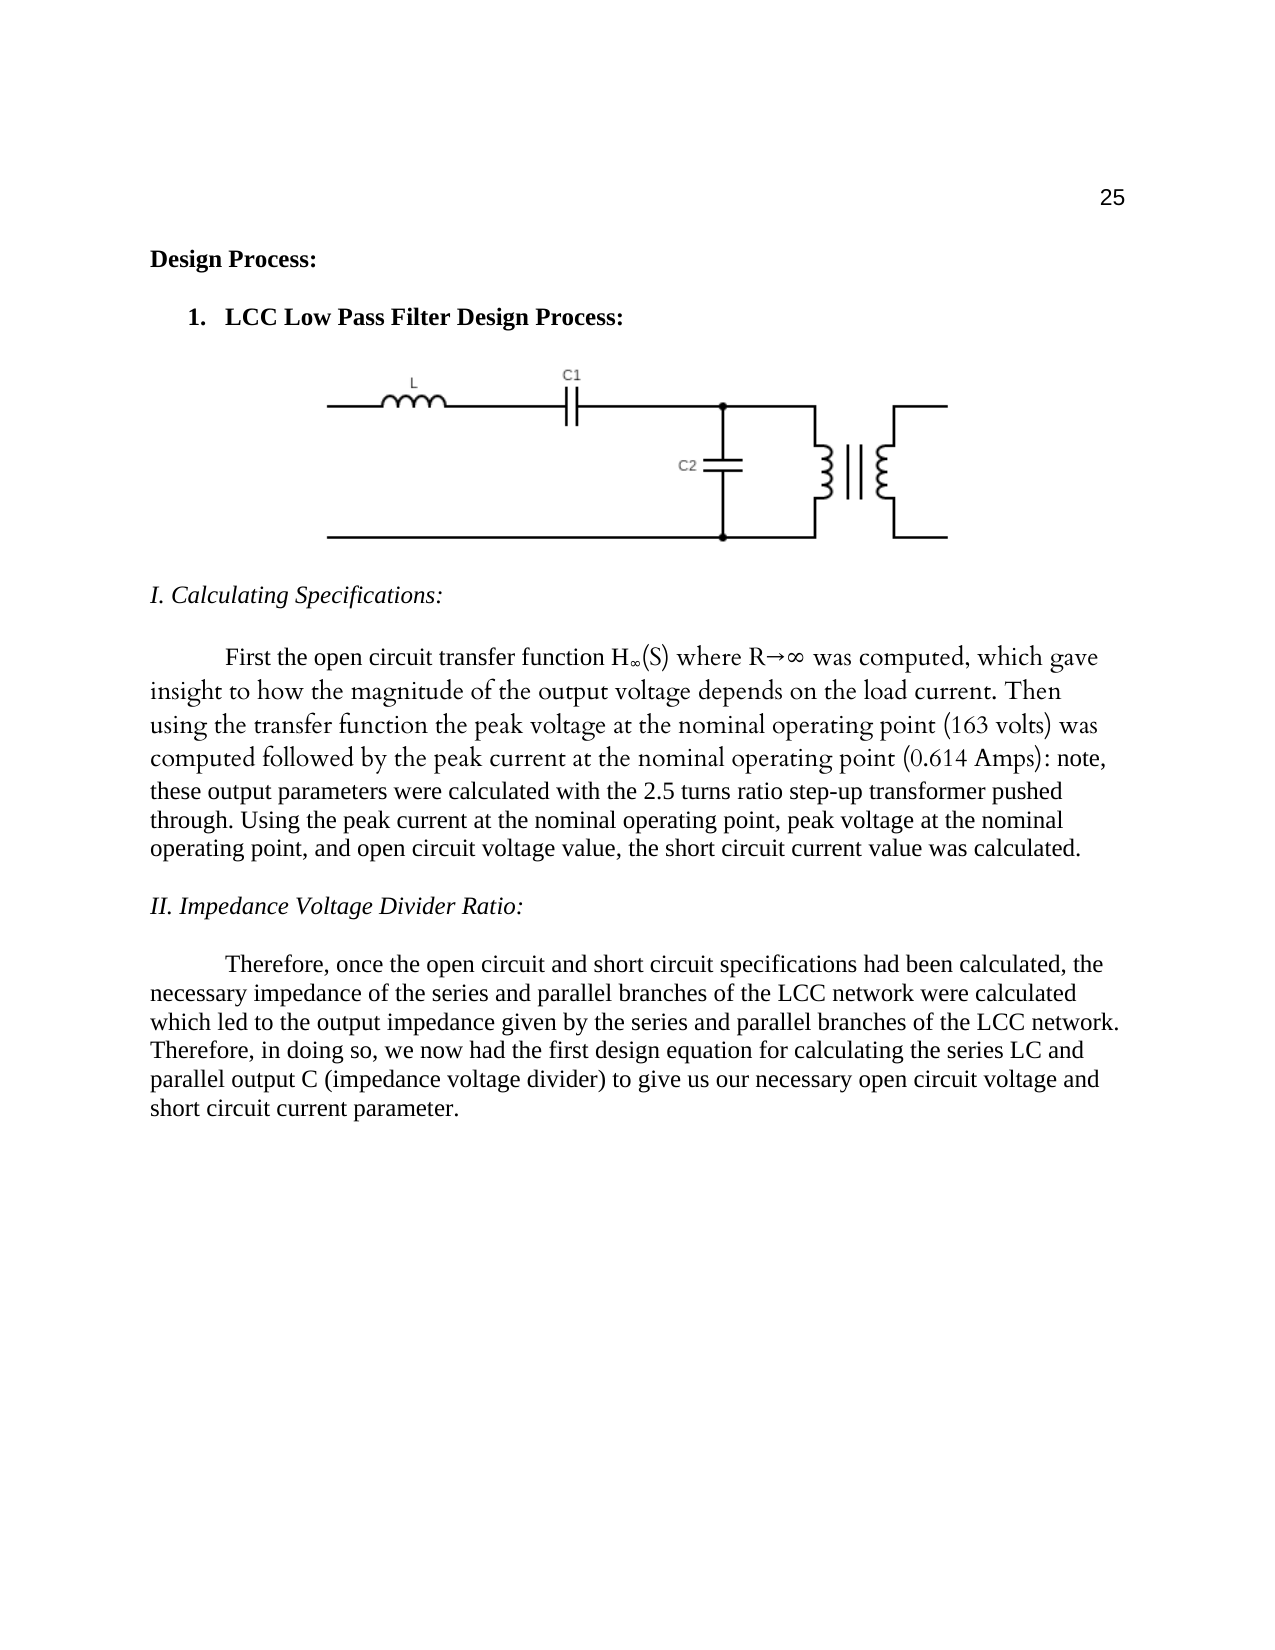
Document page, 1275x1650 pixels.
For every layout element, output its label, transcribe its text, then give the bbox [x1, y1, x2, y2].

list LCC Low Pass Filter Design Process: [187, 302, 1125, 330]
text I. Calculating Specifications: [150, 581, 1125, 609]
text First the open circuit transfer function H∞(S) where R→∞ was computed, which gave insight to how the magnitude of the output voltage depends on the load current. Then using the transfer function the peak voltage at the nominal operating point (163 volts) was computed followed by the peak current at the nominal operating point (0.614 Amps): note, these output parameters were calculated with the 2.5 turns ratio step-up transformer pushed through. Using the peak current at the nominal operating point, peak voltage at the nominal operating point, and open circuit voltage value, the short circuit current value was calculated. [150, 638, 1125, 862]
text Therefore, once the open circuit and short circuit specifications had been calculated, the necessary impedance of the series and parallel branches of the LCC network were calculated which led to the output impedance given by the series and parallel branches of the LCC network. Therefore, in doing so, we now had the first design equation for calculating the series LC and parallel output C (impedance voltage divider) to give us our necessary open circuit voltage and short circuit current parameter. [150, 949, 1125, 1122]
text Design Process: [150, 244, 1125, 272]
text II. Impedance Voltage Divider Ratio: [150, 891, 1125, 920]
picture [316, 359, 959, 552]
